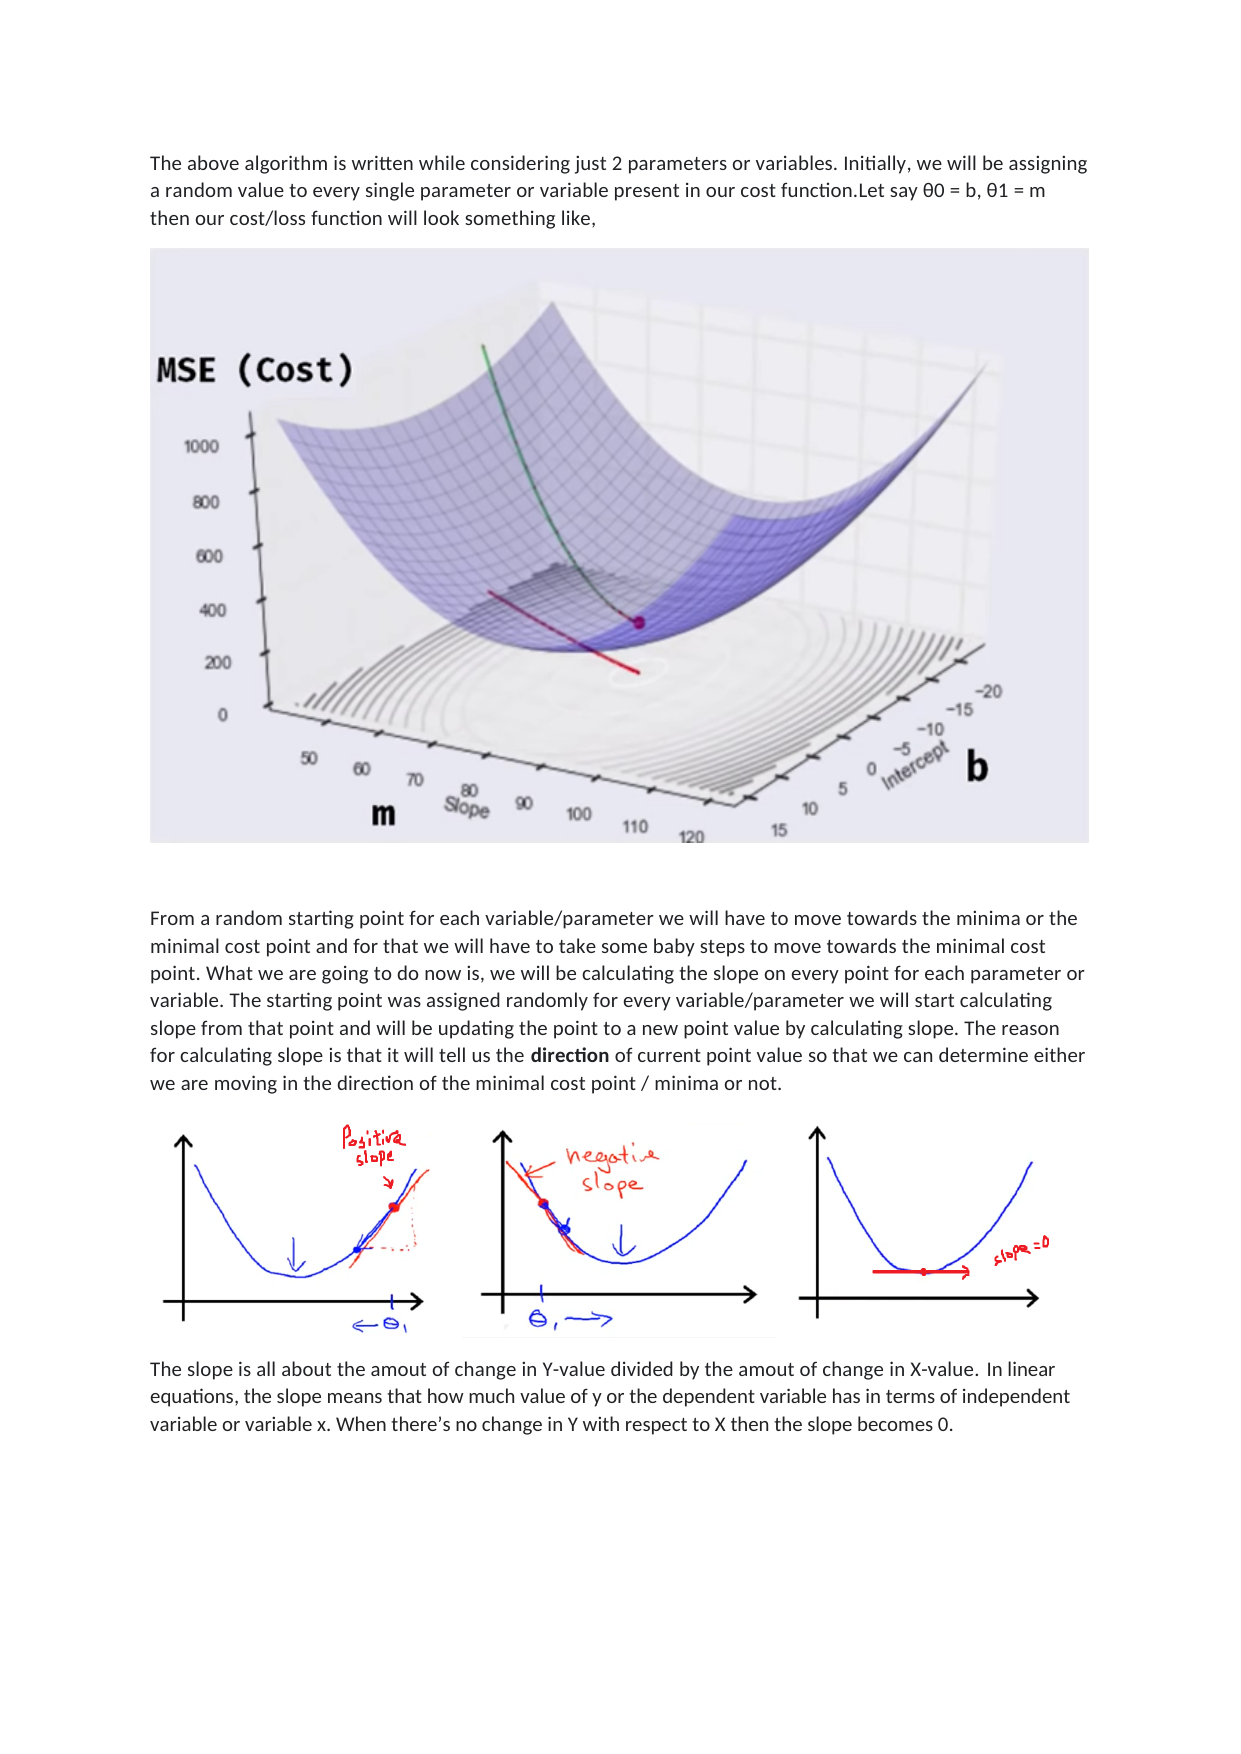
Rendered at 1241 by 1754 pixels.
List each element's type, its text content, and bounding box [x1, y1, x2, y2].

text The slope is all about the amout of change in Y-value divided by the amout of change in X-value. In linear equations, the slope means that how much value of y or the dependent variable has in terms of independent variable or variable x. When there’s no change in Y with respect to X then the slope becomes 0. [150, 1356, 1090, 1436]
picture [150, 1113, 1089, 1338]
picture [150, 248, 1089, 843]
text The above algorithm is written while considering just 2 parameters or variables. Initially, we will be assigning a random value to every single parameter or variable present in our cost function.Let say θ0 = b, θ1 = m then our cost/loss function will look something like, [150, 150, 1090, 230]
text From a random starting point for each variable/parameter we will have to move towards the minima or the minimal cost point and for that we will have to take some baby steps to move towards the minimal cost point. What we are going to do now is, we will be calculating the slope on every point for each parameter or variable. The starting point was assigned randomly for every variable/parameter we will start calculating slope from that point and will be updating the point to a new point value by calculating slope. The reason for calculating slope is that it will tell us the direction of current point value so that we can determine either we are moving in the direction of the minimal cost point / minima or not. [150, 906, 1090, 1095]
